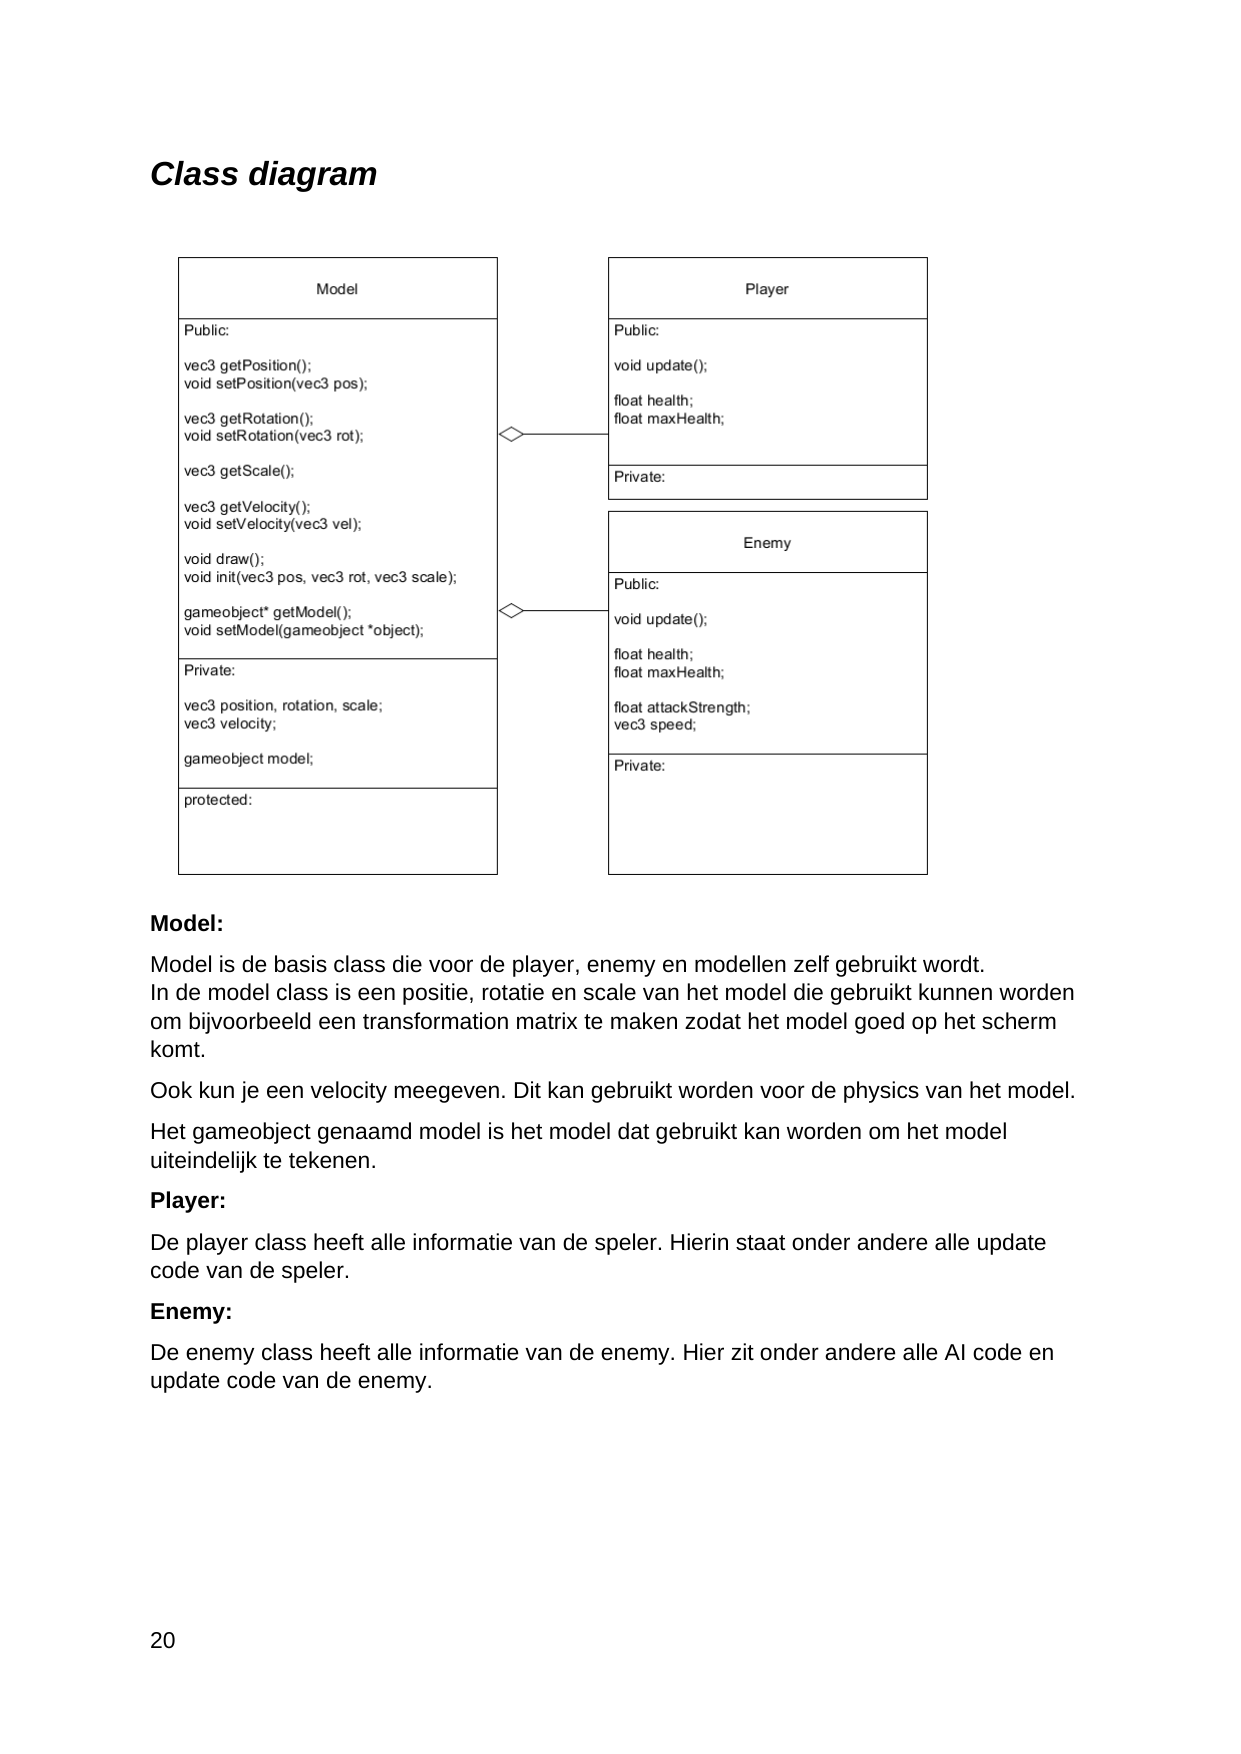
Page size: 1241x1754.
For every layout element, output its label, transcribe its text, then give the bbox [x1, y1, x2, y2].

text De player class heeft alle informatie van de speler. Hierin staat onder andere alle update code van de speler. [150, 1228, 1090, 1283]
subtitle Class diagram [150, 154, 1090, 193]
text De enemy class heeft alle informatie van de enemy. Hier zit onder andere alle AI code en update code van de enemy. [150, 1339, 1090, 1393]
text Player: [150, 1187, 1090, 1214]
text Het gameobject genaamd model is het model dat gebruikt kan worden om het model uiteindelijk te tekenen. [150, 1118, 1090, 1173]
text Ook kun je een velocity meegeven. Dit kan gebruikt worden voor de physics van het model. [150, 1077, 1090, 1103]
text Model is de basis class die voor de player, enemy en modellen zelf gebruikt wordt. In de model class is een positie, rotatie en scale van het model die gebruikt kunnen worden om bijvoorbeeld een transformation matrix te maken zodat het model goed op het scherm komt. [150, 951, 1090, 1063]
text Enemy: [150, 1298, 1090, 1324]
picture [150, 224, 974, 893]
